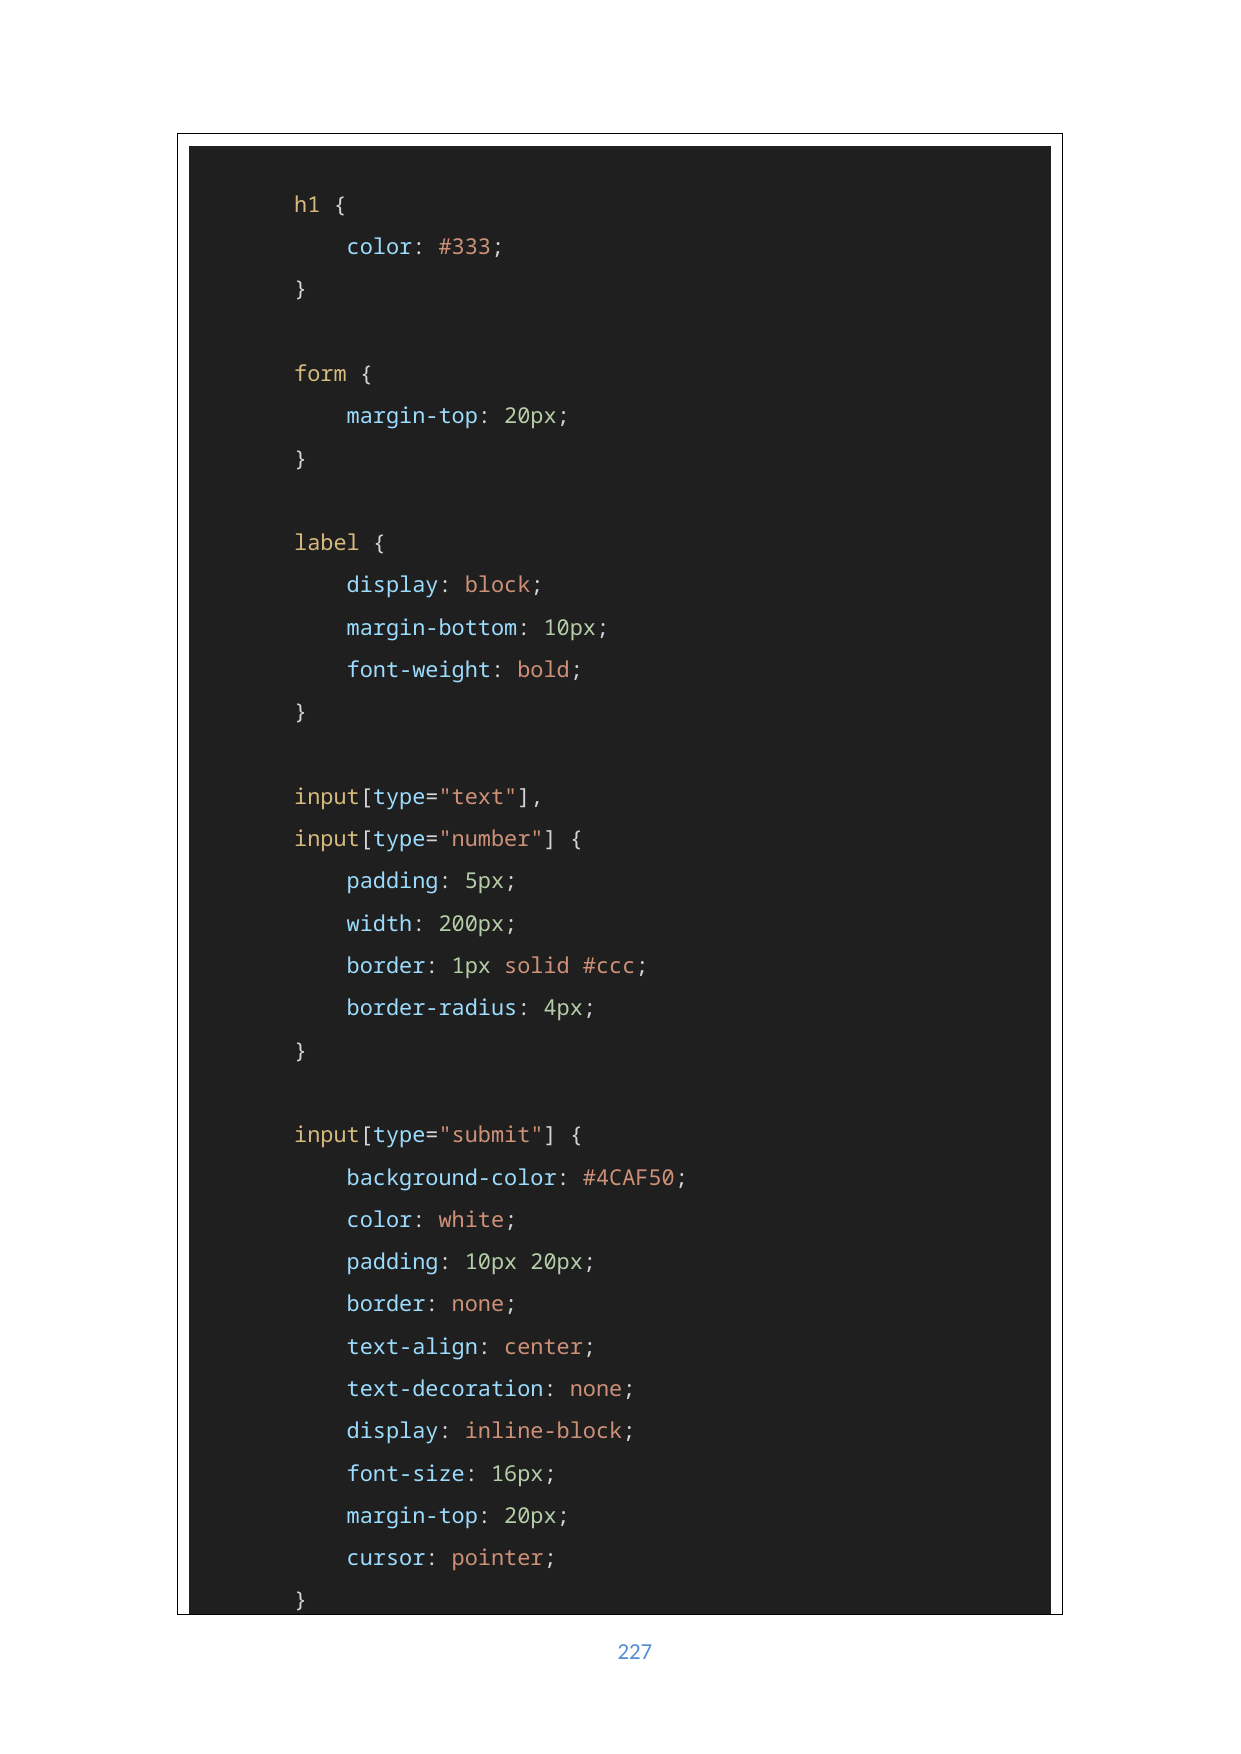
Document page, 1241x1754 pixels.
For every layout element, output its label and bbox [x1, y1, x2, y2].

table_header [178, 134, 1062, 1614]
